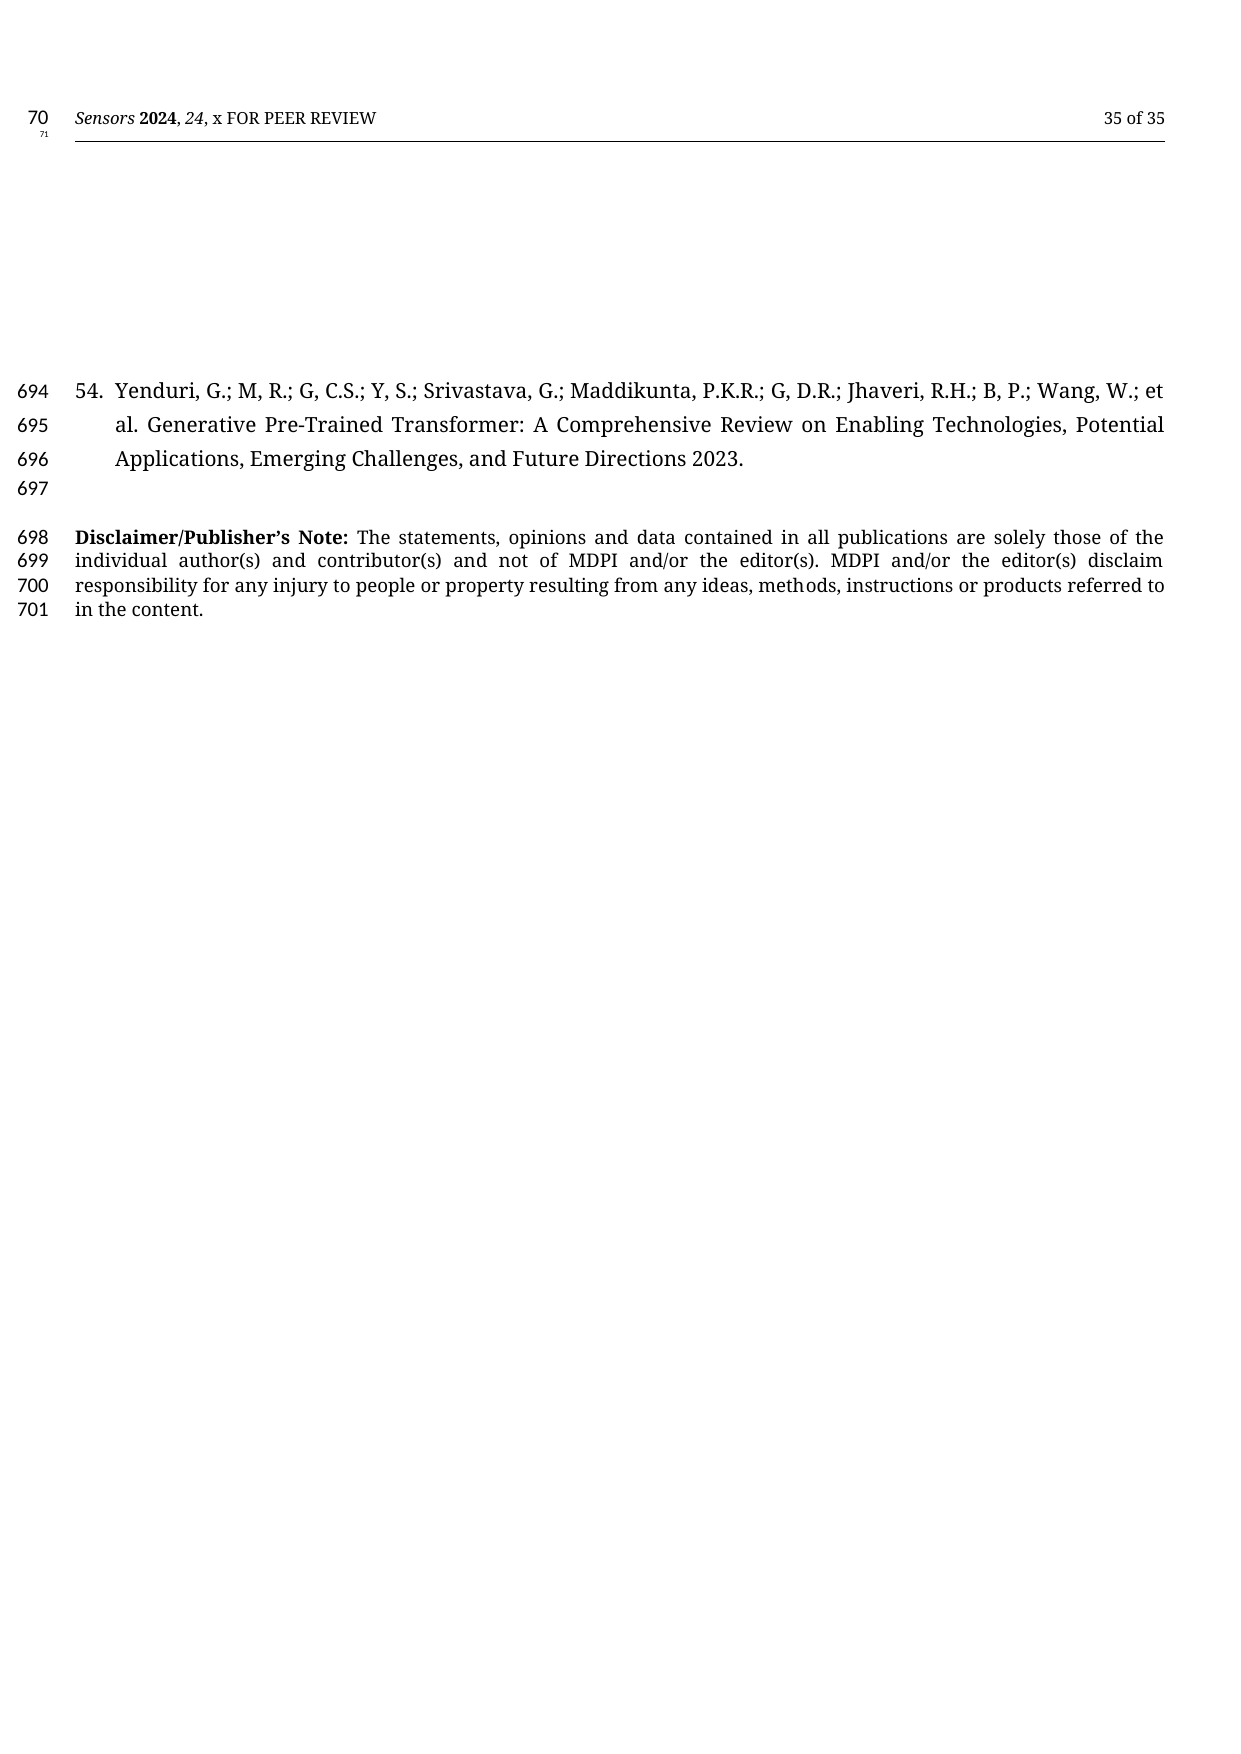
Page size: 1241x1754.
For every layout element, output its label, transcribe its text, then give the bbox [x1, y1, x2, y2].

text Disclaimer/Publisher’s Note: The statements, opinions and data contained in all publications are solely those of the individual author(s) and contributor(s) and not of MDPI and/or the editor(s). MDPI and/or the editor(s) disclaim responsibility for any injury to people or property resulting from any ideas, methods, instructions or products referred to in the content. [75, 525, 1165, 622]
text 54. Yenduri, G.; M, R.; G, C.S.; Y, S.; Srivastava, G.; Maddikunta, P.K.R.; G, D.R.; Jhaveri, R.H.; B, P.; Wang, W.; et al. Generative Pre-Trained Transformer: A Comprehensive Review on Enabling Technologies, Potential Applications, Emerging Challenges, and Future Directions 2023. [75, 374, 1165, 476]
